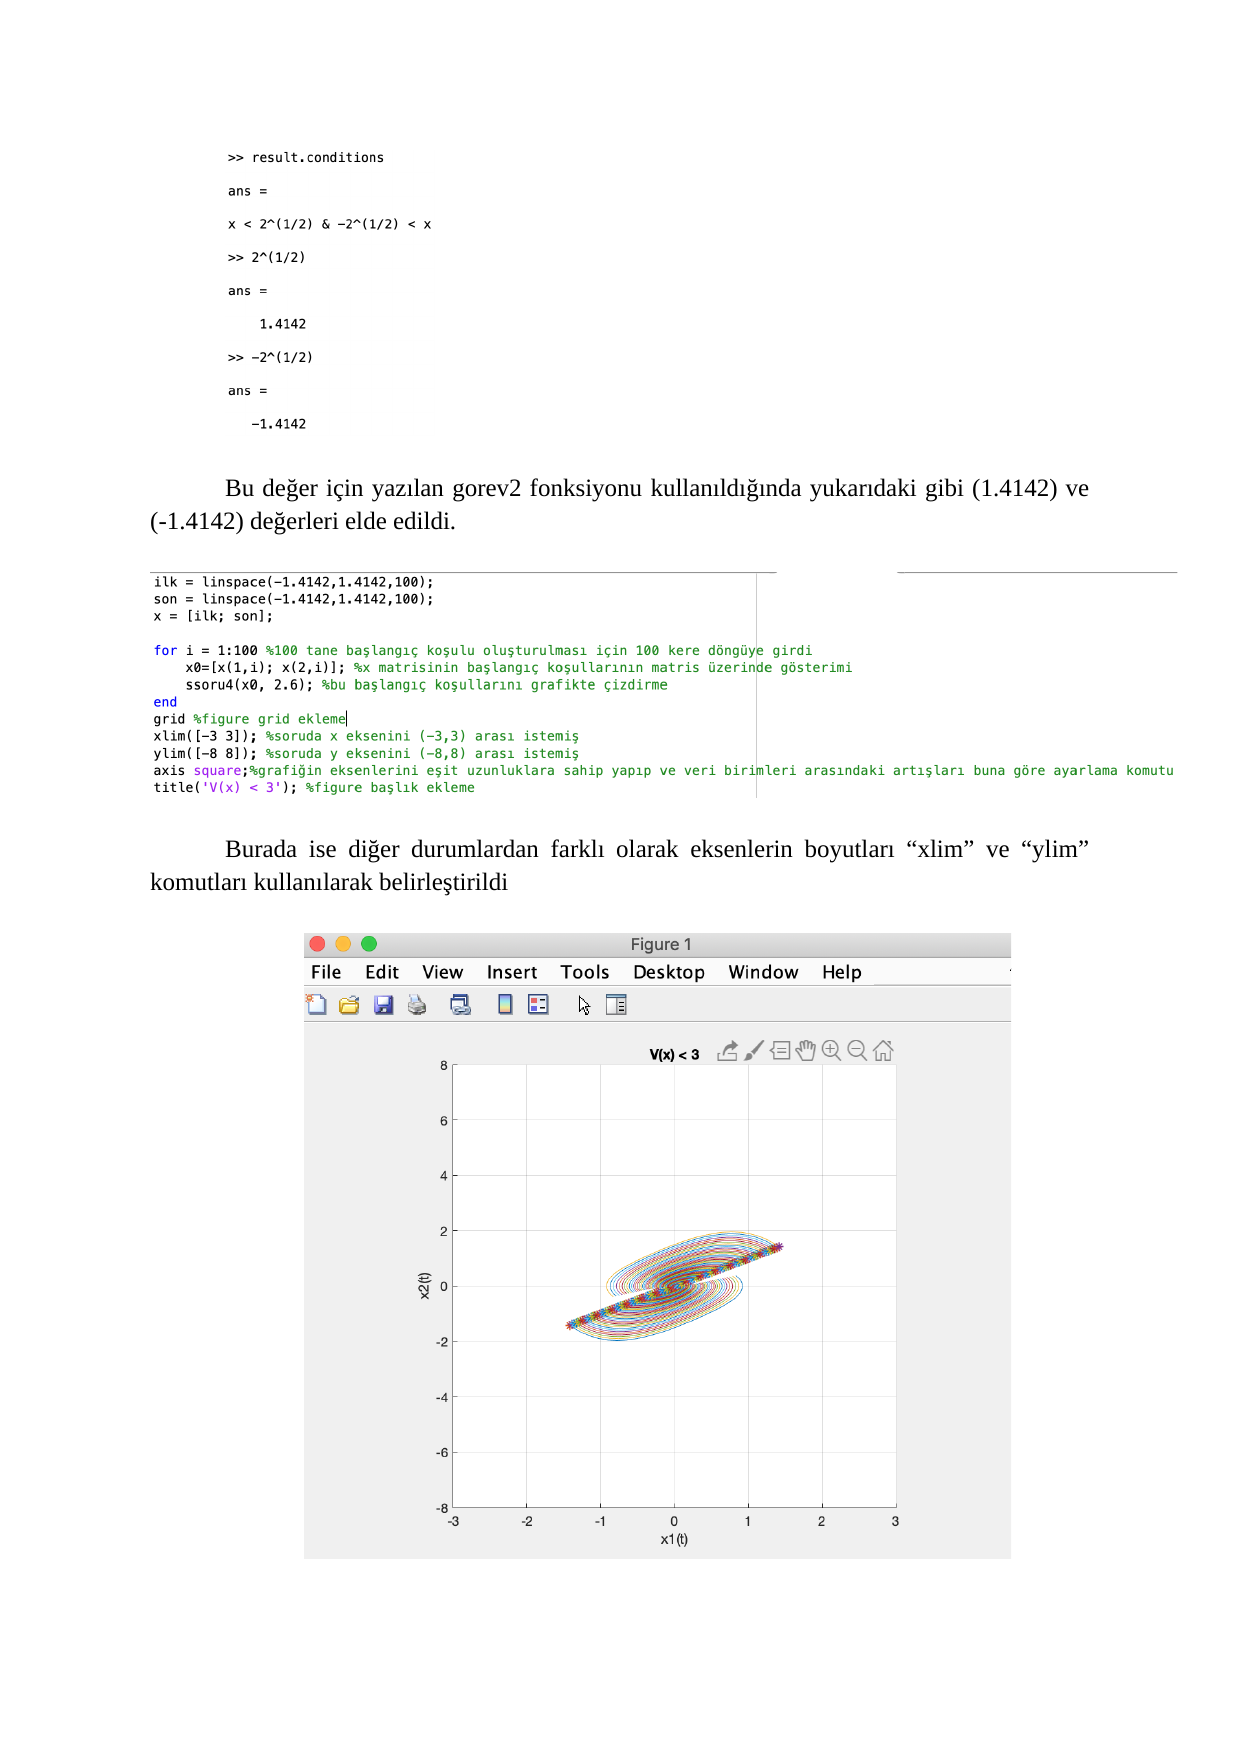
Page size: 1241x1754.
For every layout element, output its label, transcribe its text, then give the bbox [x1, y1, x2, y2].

text Burada ise diğer durumlardan farklı olarak eksenlerin boyutları “xlim” ve “ylim” komutları kullanılarak belirleştirildi [150, 834, 1090, 896]
picture [304, 933, 1012, 1559]
text Bu değer için yazılan gorev2 fonksiyonu kullanıldığında yukarıdaki gibi (1.4142) ve (-1.4142) değerleri elde edildi. [150, 473, 1090, 535]
picture [225, 150, 435, 436]
picture [150, 572, 1178, 798]
